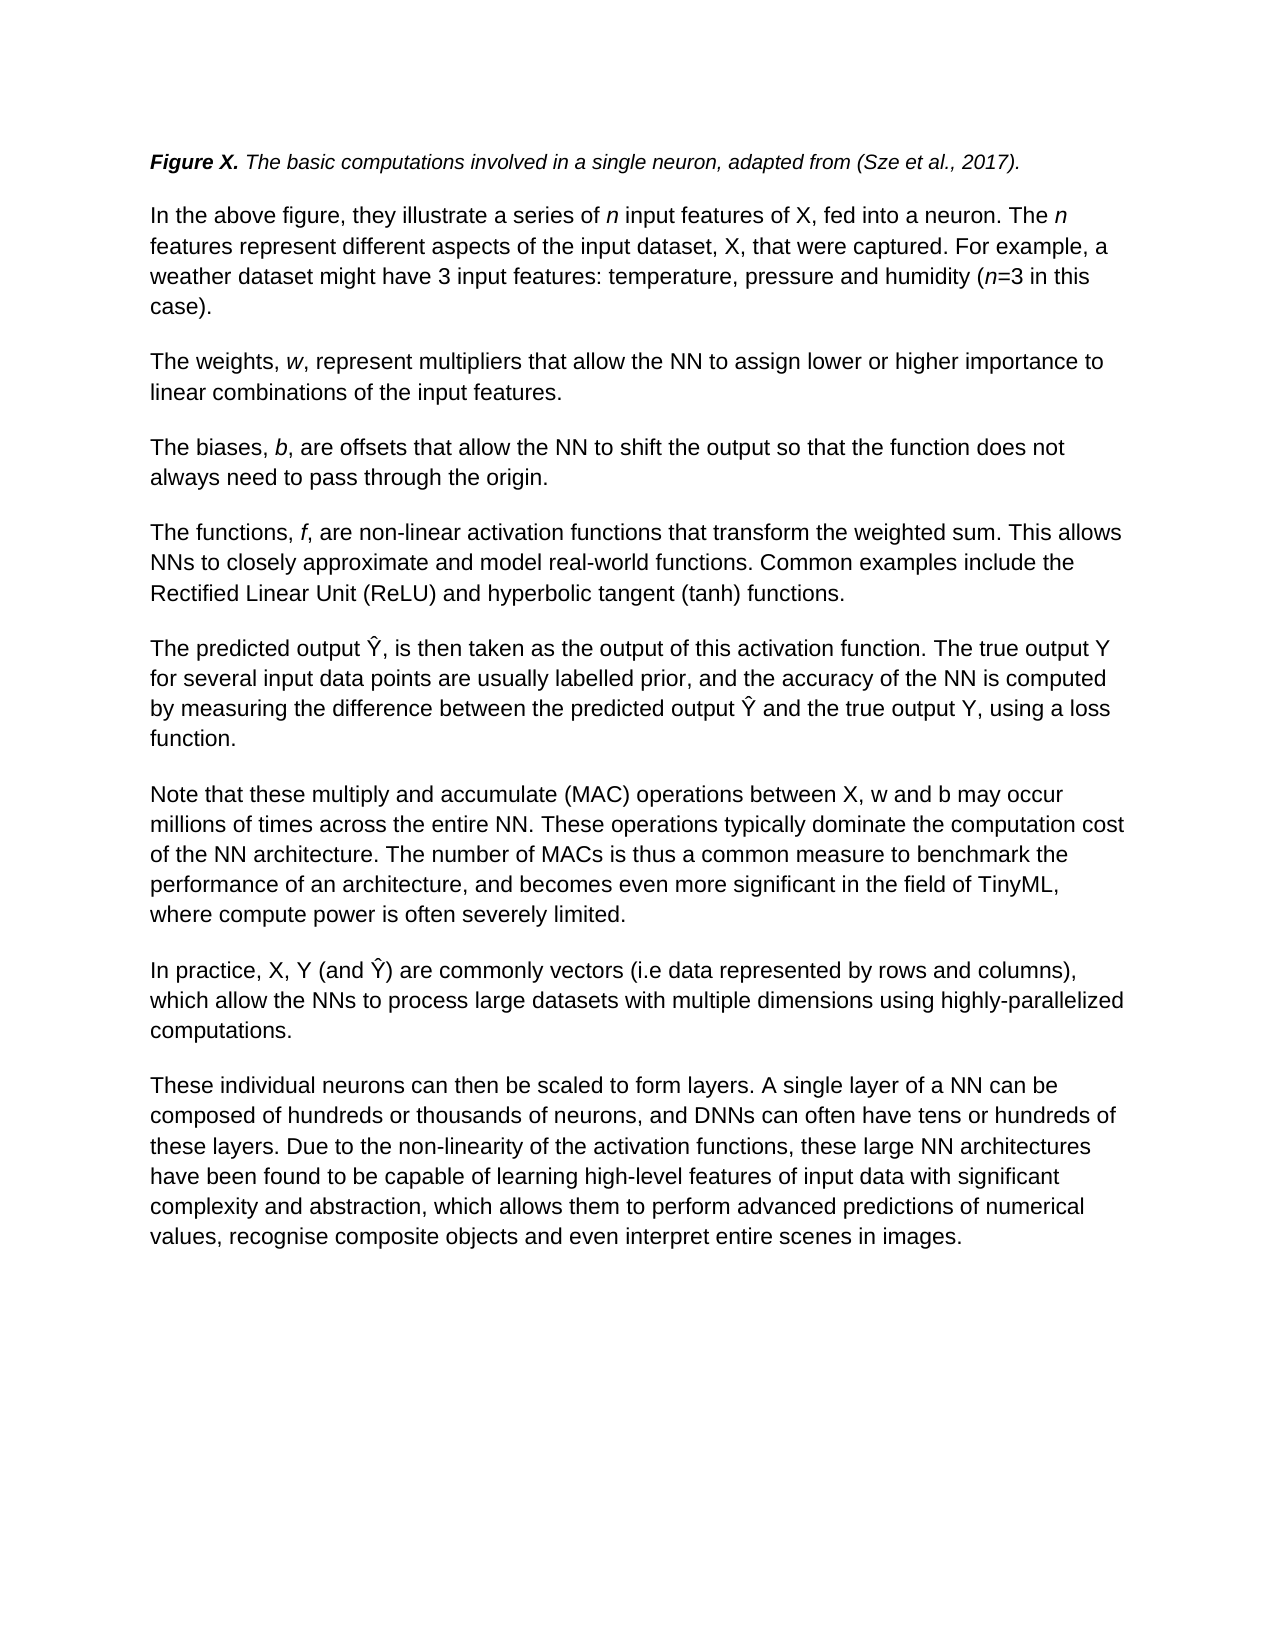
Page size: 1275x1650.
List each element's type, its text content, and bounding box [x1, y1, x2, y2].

text In the above figure, they illustrate a series of n input features of X, fed into a neuron. The n features represent different aspects of the input dataset, X, that were captured. For example, a weather dataset might have 3 input features: temperature, pressure and humidity (n=3 in this case). [150, 202, 1125, 319]
text These individual neurons can then be scaled to form layers. A single layer of a NN can be composed of hundreds or thousands of neurons, and DNNs can often have tens or hundreds of these layers. Due to the non-linearity of the activation functions, these large NN architectures have been found to be capable of learning high-level features of input data with significant complexity and abstraction, which allows them to perform advanced predictions of numerical values, recognise composite objects and even interpret entire scenes in images. [150, 1072, 1125, 1250]
text The predicted output Ŷ, is then taken as the output of this activation function. The true output Y for several input data points are usually labelled prior, and the accuracy of the NN is computed by measuring the difference between the predicted output Ŷ and the true output Y, using a loss function. [150, 635, 1125, 752]
text The weights, w, represent multipliers that allow the NN to assign lower or higher importance to linear combinations of the input features. [150, 348, 1125, 405]
text The functions, f, are non-linear activation functions that transform the weighted sum. This allows NNs to closely approximate and model real-world functions. Common examples include the Rectified Linear Unit (ReLU) and hyperbolic tangent (tanh) functions. [150, 519, 1125, 606]
text Note that these multiply and accumulate (MAC) operations between X, w and b may occur millions of times across the entire NN. These operations typically dominate the computation cost of the NN architecture. The number of MACs is thus a common measure to benchmark the performance of an architecture, and becomes even more significant in the field of TinyML, where compute power is often severely limited. [150, 781, 1125, 928]
text Figure X. The basic computations involved in a single neuron, adapted from (Sze et al., 2017). [150, 150, 1125, 174]
text In practice, X, Y (and Ŷ) are commonly vectors (i.e data represented by rows and columns), which allow the NNs to process large datasets with multiple dimensions using highly-parallelized computations. [150, 957, 1125, 1043]
text The biases, b, are offsets that allow the NN to shift the output so that the function does not always need to pass through the origin. [150, 434, 1125, 490]
